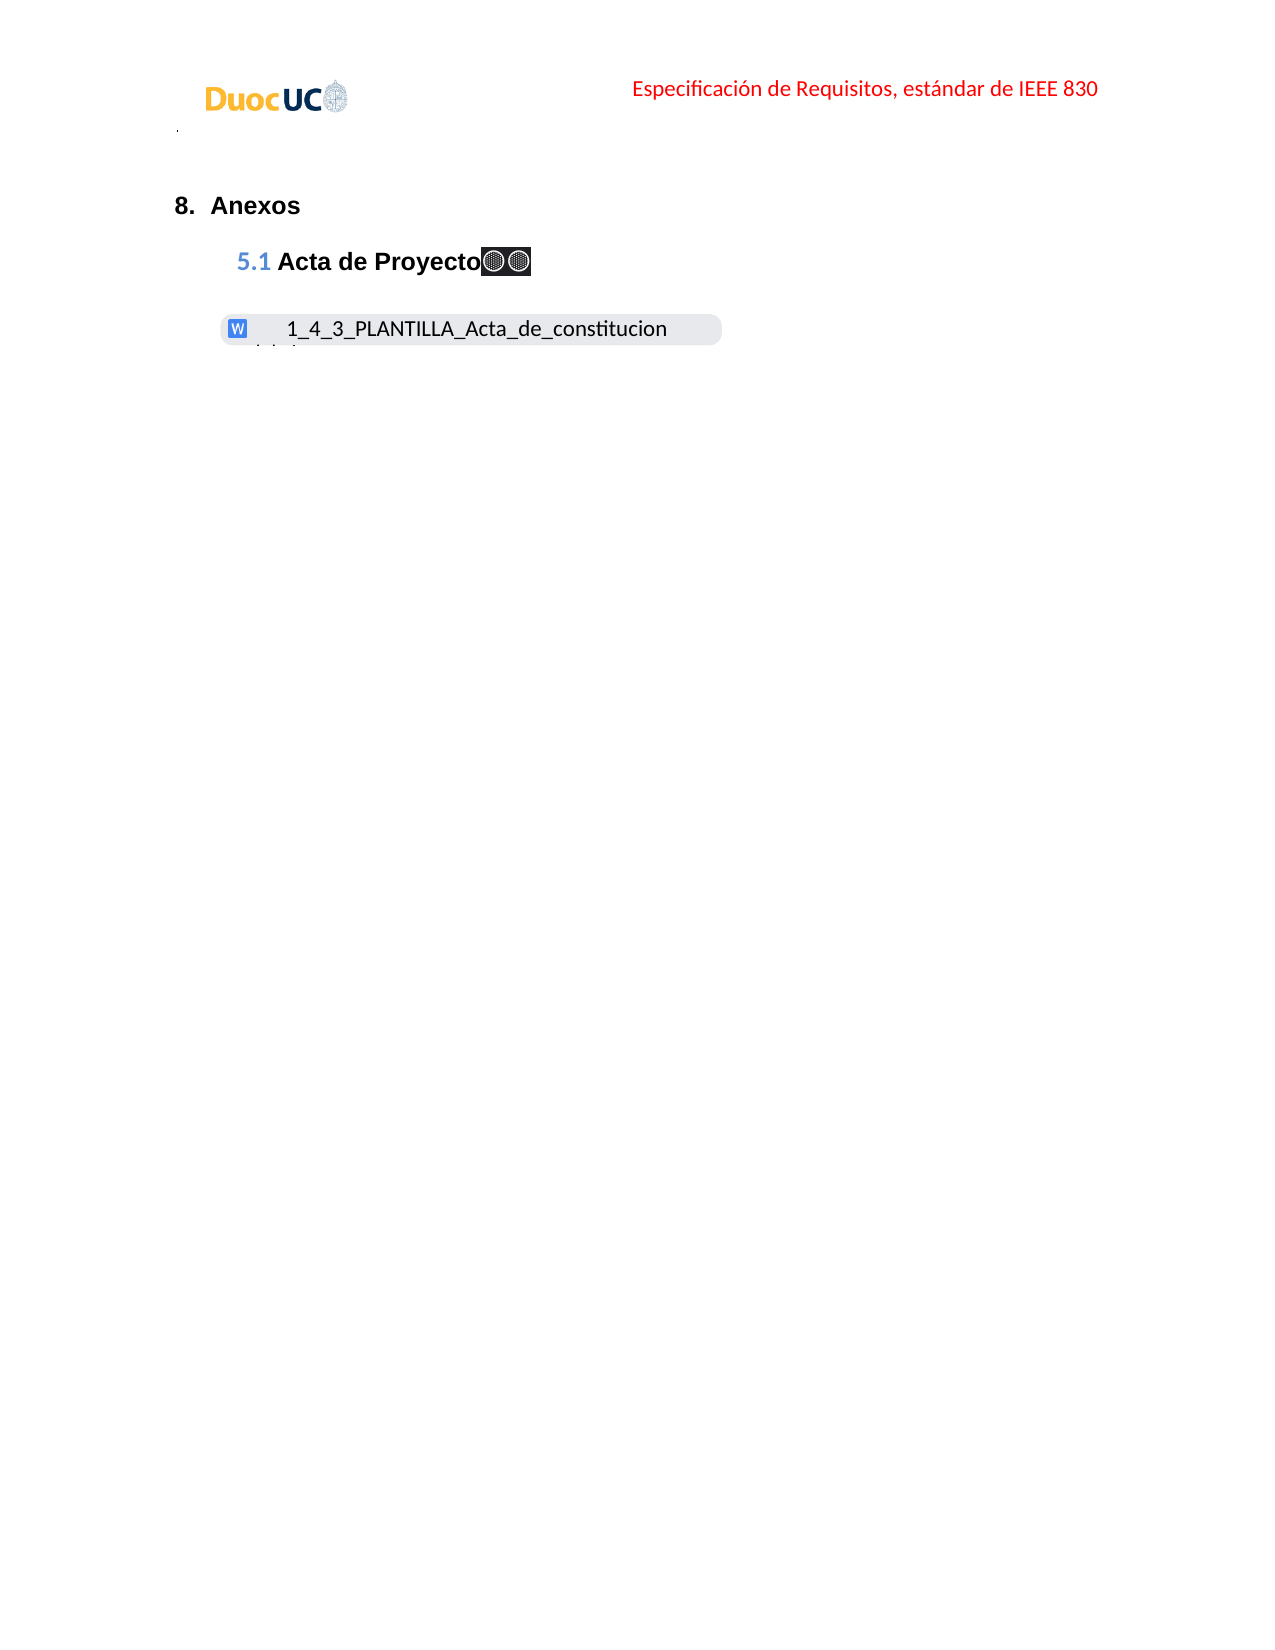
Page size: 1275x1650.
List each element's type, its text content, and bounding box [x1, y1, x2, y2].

subtitle Anexos [174, 191, 1246, 220]
subtitle Acta de Proyecto🟡🟡 [237, 244, 1246, 277]
picture [228, 319, 247, 338]
picture [206, 76, 348, 115]
